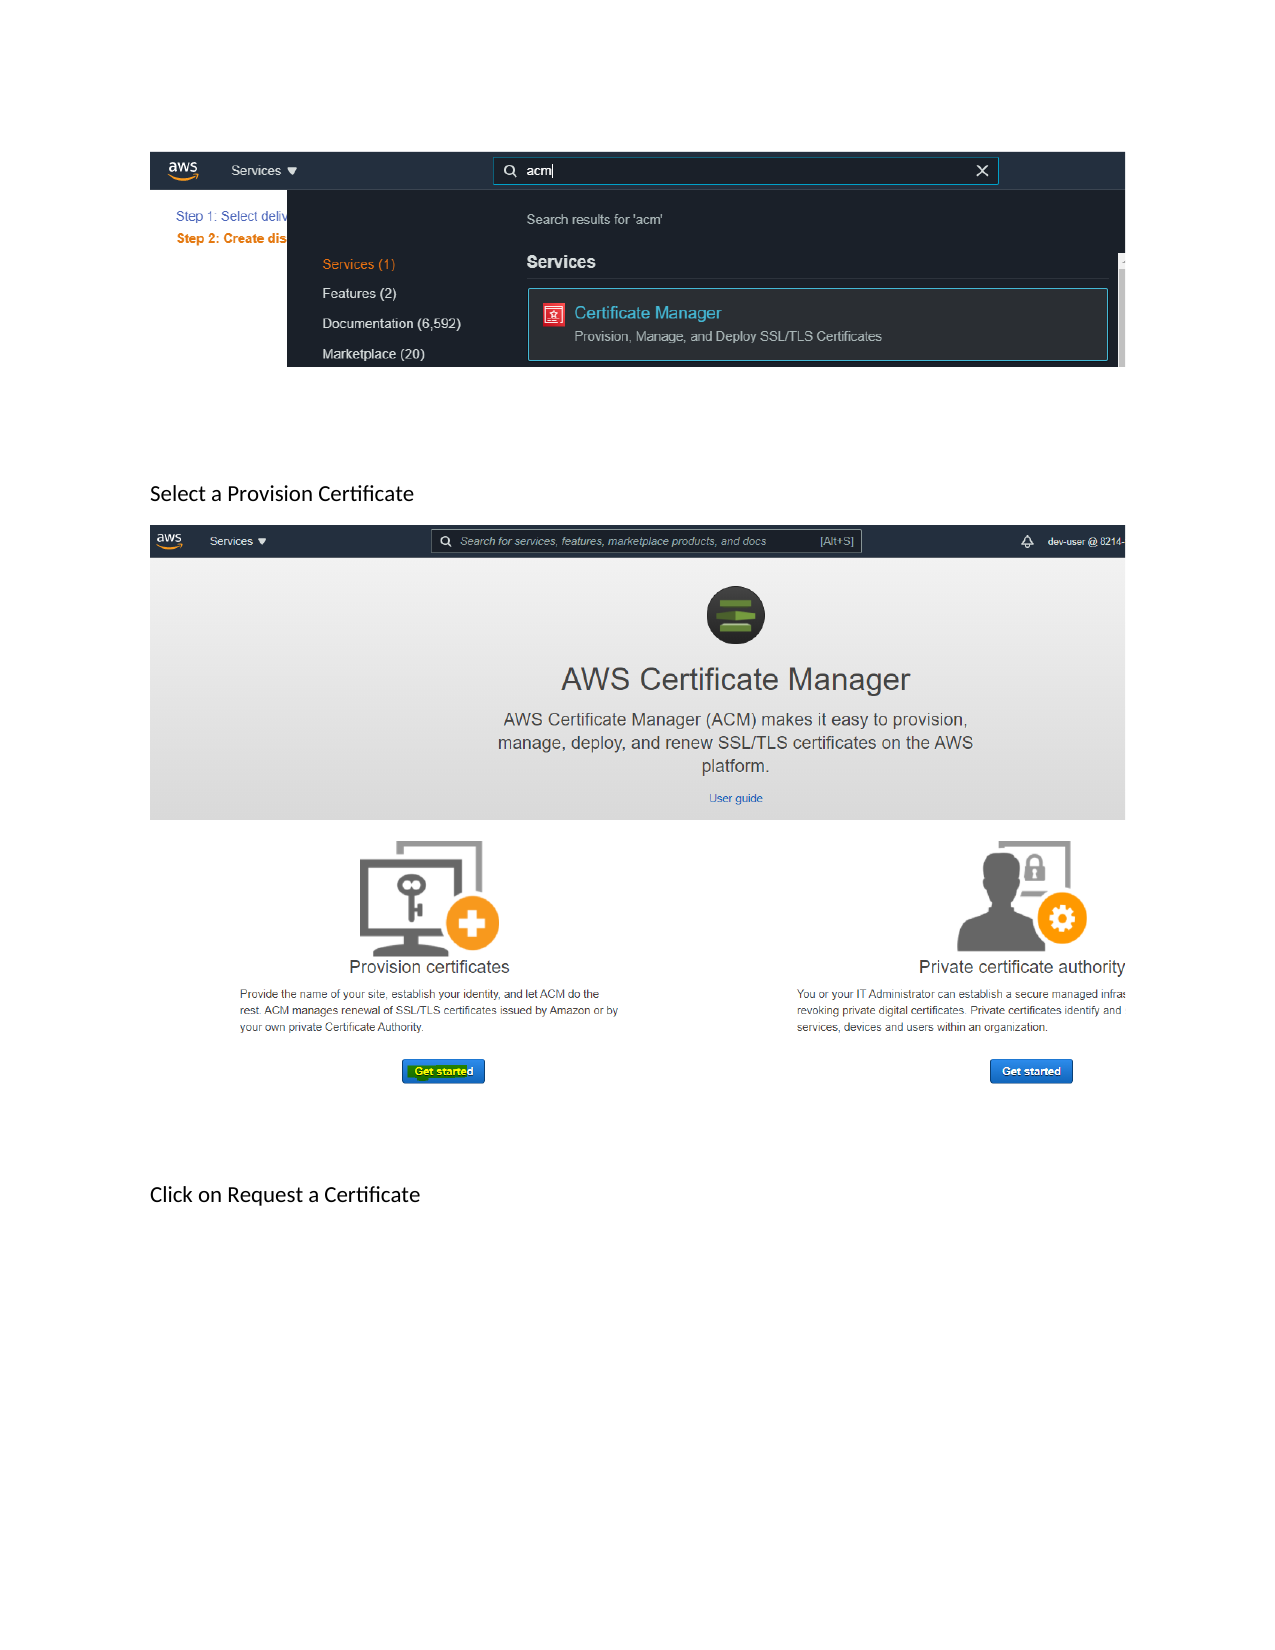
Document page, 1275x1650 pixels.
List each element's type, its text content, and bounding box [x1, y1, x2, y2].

text Select a Provision Certificate [150, 479, 1125, 507]
picture [150, 150, 1125, 367]
text Click on Request a Certificate [150, 1180, 1125, 1208]
picture [150, 525, 1125, 1114]
